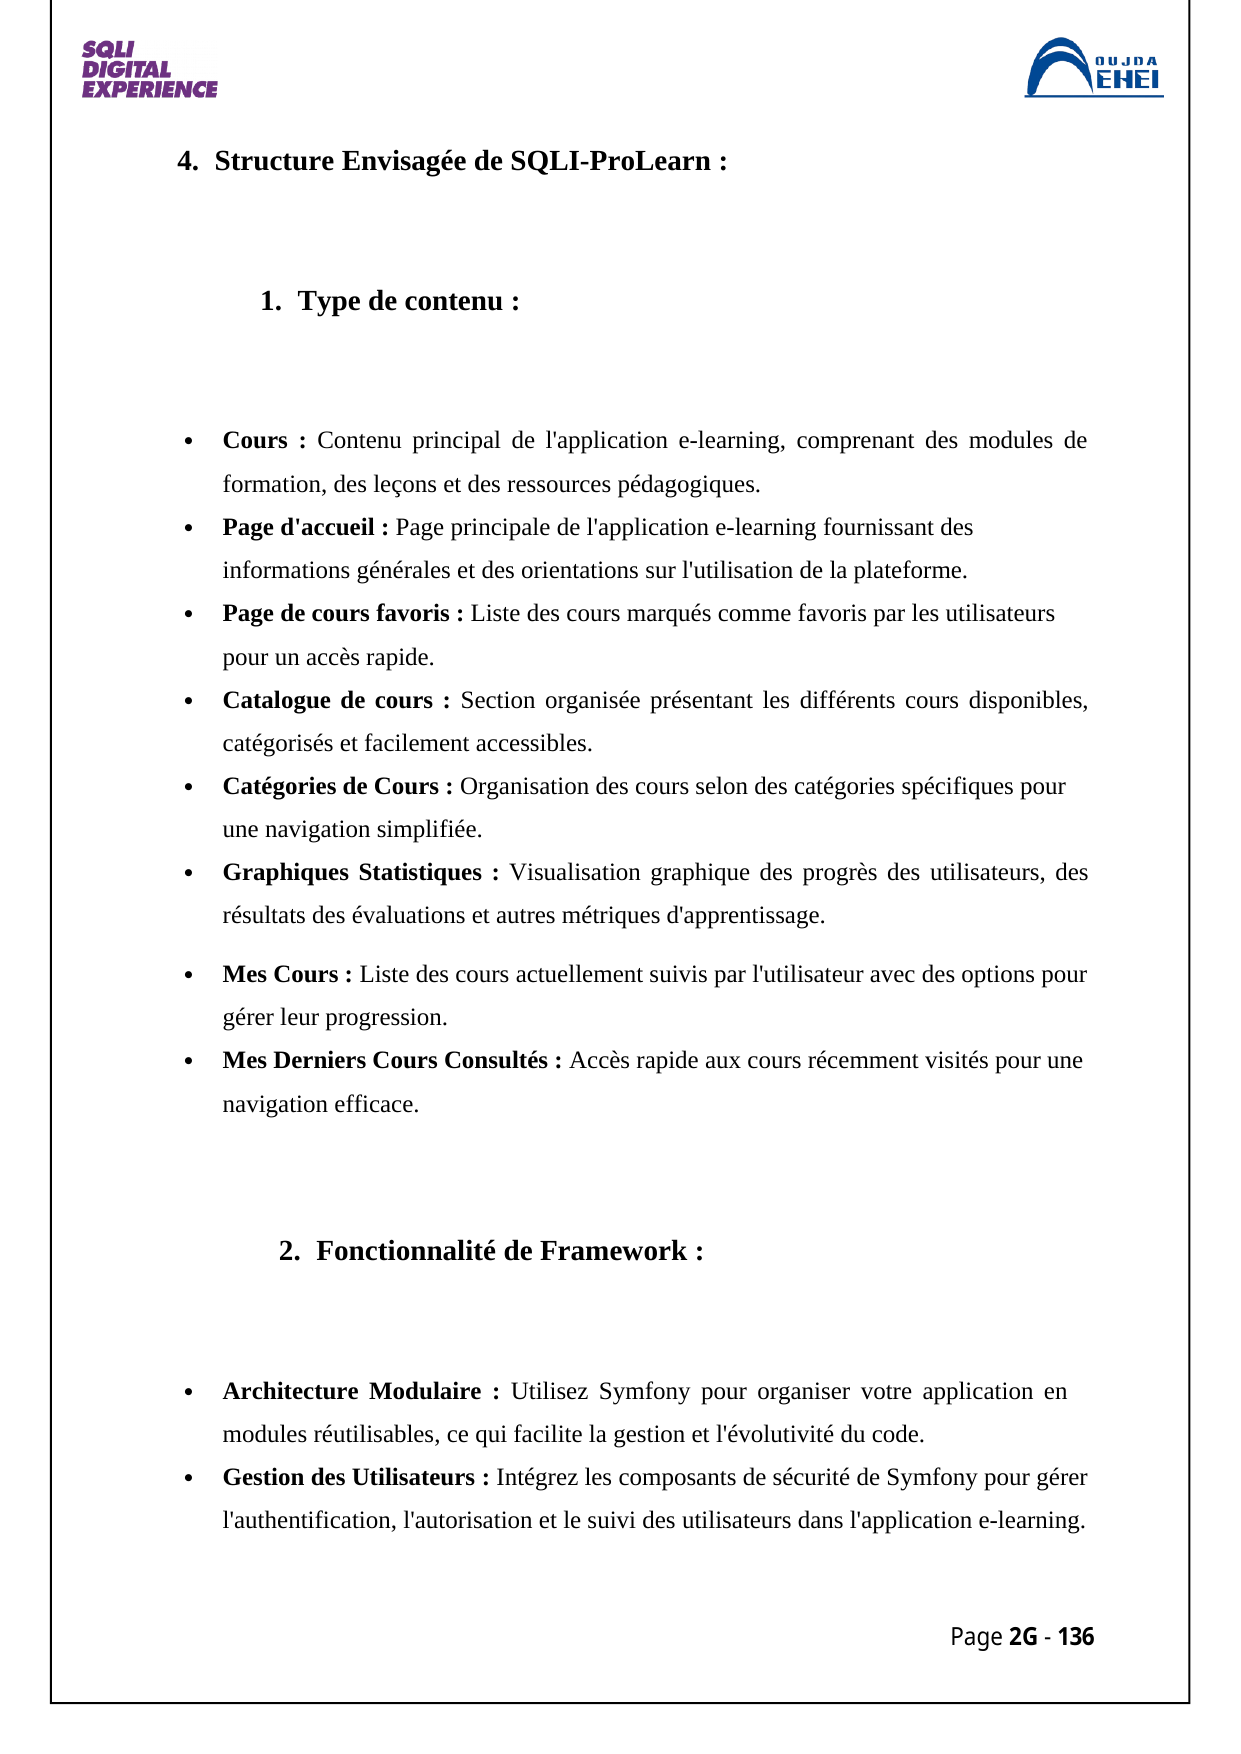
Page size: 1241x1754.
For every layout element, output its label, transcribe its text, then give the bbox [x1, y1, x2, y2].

subtitle Fonctionnalité de Framework : [279, 1233, 1226, 1267]
list Cours : Contenu principal de l'application e-learning, comprenant des modules de formation, des leçons et des ressources pédagogiques. [185, 426, 1093, 497]
list Page d'accueil : Page principale de l'application e-learning fournissant des informations générales et des orientations sur l'utilisation de la plateforme. [185, 512, 1092, 584]
list Mes Cours : Liste des cours actuellement suivis par l'utilisateur avec des options pour gérer leur progression. [185, 959, 1092, 1031]
list Graphiques Statistiques : Visualisation graphique des progrès des utilisateurs, des résultats des évaluations et autres métriques d'apprentissage. [185, 857, 1092, 929]
list Catalogue de cours : Section organisée présentant les différents cours disponibles, catégorisés et facilement accessibles. [185, 685, 1093, 757]
picture [1024, 37, 1164, 98]
subtitle Structure Envisagée de SQLI-ProLearn : [177, 143, 1226, 177]
list Mes Derniers Cours Consultés : Accès rapide aux cours récemment visités pour une navigation efficace. [185, 1046, 1092, 1117]
list Type de contenu : [260, 283, 1226, 317]
list Gestion des Utilisateurs : Intégrez les composants de sécurité de Symfony pour gérer l'authentification, l'autorisation et le suivi des utilisateurs dans l'application e-learning. [185, 1462, 1092, 1534]
list Architecture Modulaire : Utilisez Symfony pour organiser votre application en modules réutilisables, ce qui facilite la gestion et l'évolutivité du code. [185, 1376, 1093, 1448]
picture [81, 40, 218, 98]
list Catégories de Cours : Organisation des cours selon des catégories spécifiques pour une navigation simplifiée. [185, 771, 1093, 843]
list Page de cours favoris : Liste des cours marqués comme favoris par les utilisateurs pour un accès rapide. [185, 598, 1093, 670]
